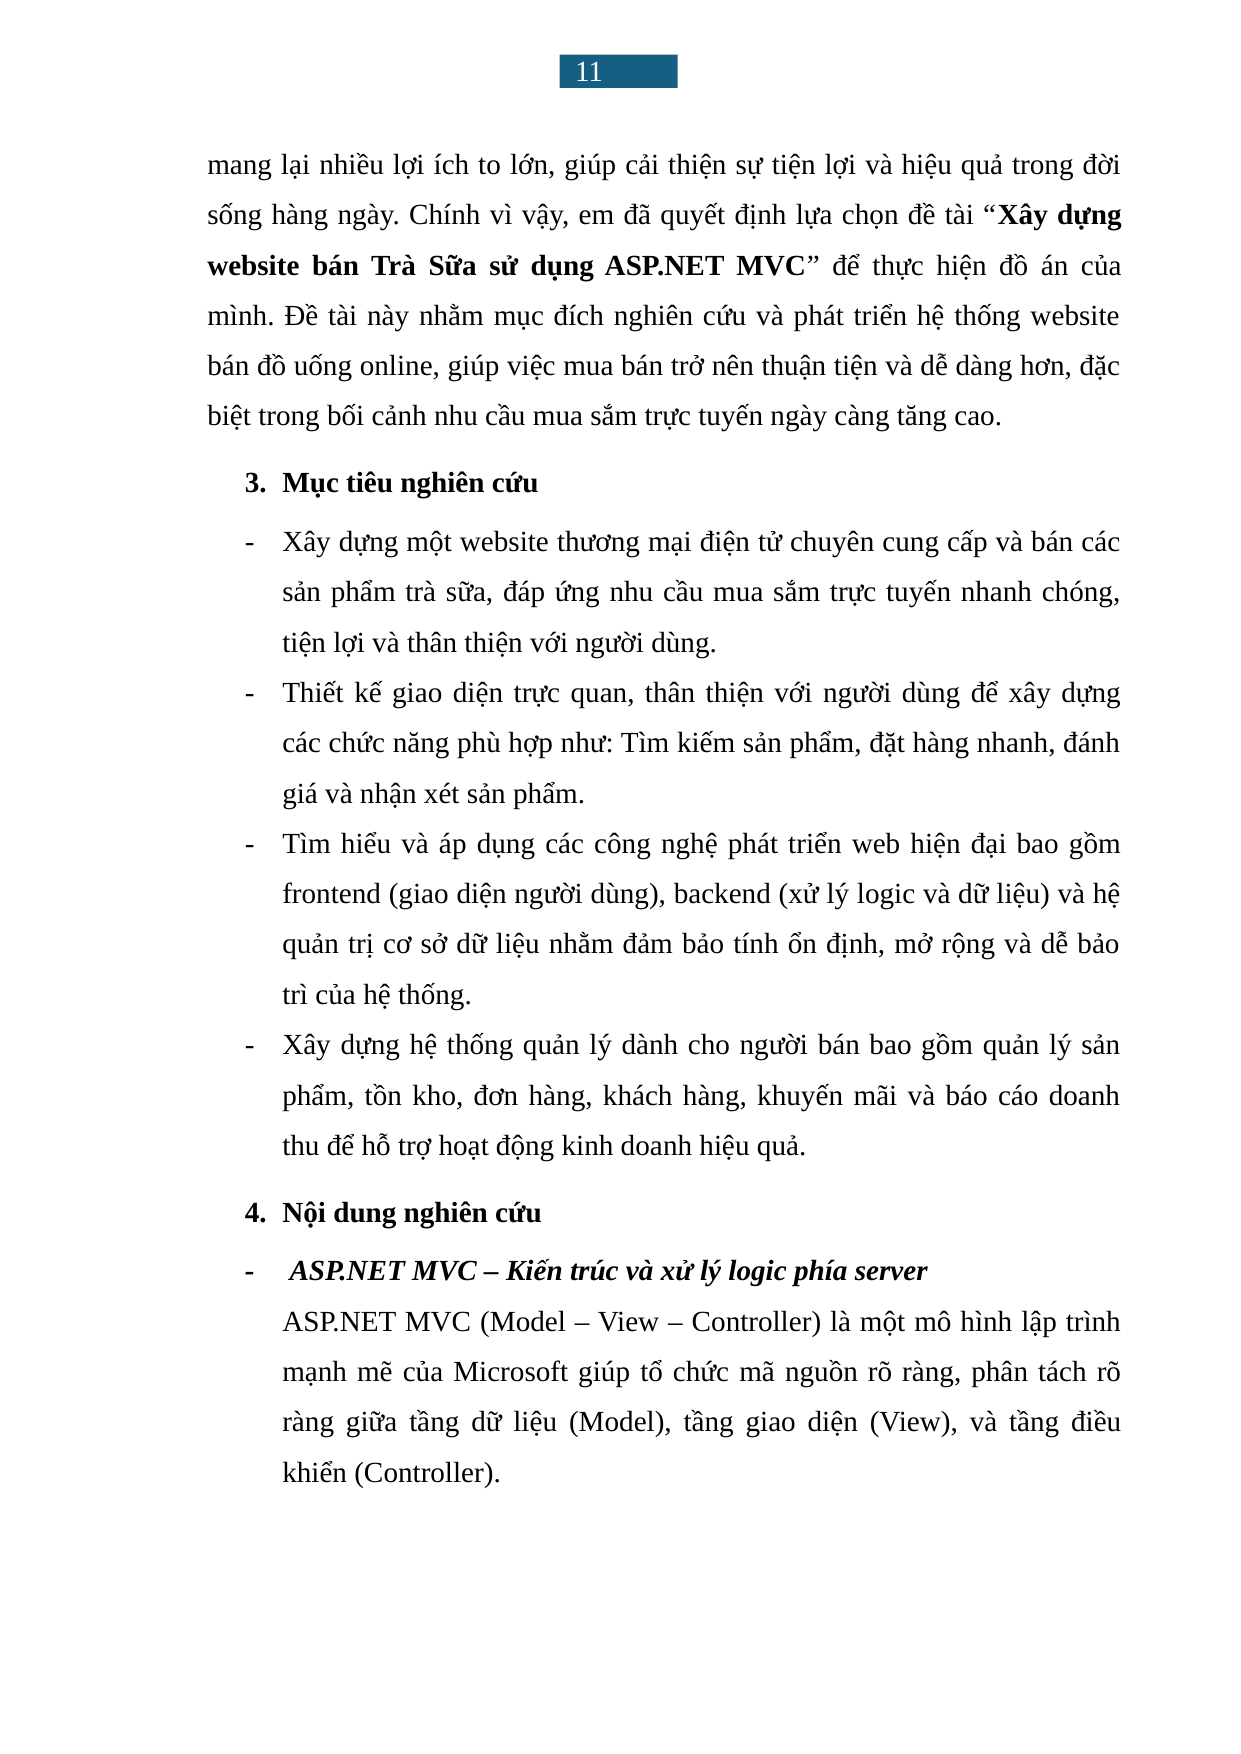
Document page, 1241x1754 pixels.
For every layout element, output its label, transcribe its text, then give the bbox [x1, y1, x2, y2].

list ASP.NET MVC – Kiến trúc và xử lý logic phía server [244, 1253, 1122, 1287]
list ASP.NET MVC (Model – View – Controller) là một mô hình lập trình mạnh mẽ của Microsoft giúp tổ chức mã nguồn rõ ràng, phân tách rõ ràng giữa tầng dữ liệu (Model), tầng giao diện (View), và tầng điều khiển (Controller). [282, 1304, 1122, 1488]
list Xây dựng hệ thống quản lý dành cho người bán bao gồm quản lý sản phẩm, tồn kho, đơn hàng, khách hàng, khuyến mãi và báo cáo doanh thu để hỗ trợ hoạt động kinh doanh hiệu quả. [244, 1027, 1122, 1161]
list Xây dựng một website thương mại điện tử chuyên cung cấp và bán các sản phẩm trà sữa, đáp ứng nhu cầu mua sắm trực tuyến nhanh chóng, tiện lợi và thân thiện với người dùng. [244, 524, 1122, 658]
subtitle Mục tiêu nghiên cứu [244, 466, 1122, 499]
subtitle Nội dung nghiên cứu [244, 1195, 1122, 1228]
list Thiết kế giao diện trực quan, thân thiện với người dùng để xây dựng các chức năng phù hợp như: Tìm kiếm sản phẩm, đặt hàng nhanh, đánh giá và nhận xét sản phẩm. [244, 675, 1122, 809]
list Tìm hiểu và áp dụng các công nghệ phát triển web hiện đại bao gồm frontend (giao diện người dùng), backend (xử lý logic và dữ liệu) và hệ quản trị cơ sở dữ liệu nhằm đảm bảo tính ổn định, mở rộng và dễ bảo trì của hệ thống. [244, 826, 1122, 1011]
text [207, 147, 1122, 432]
